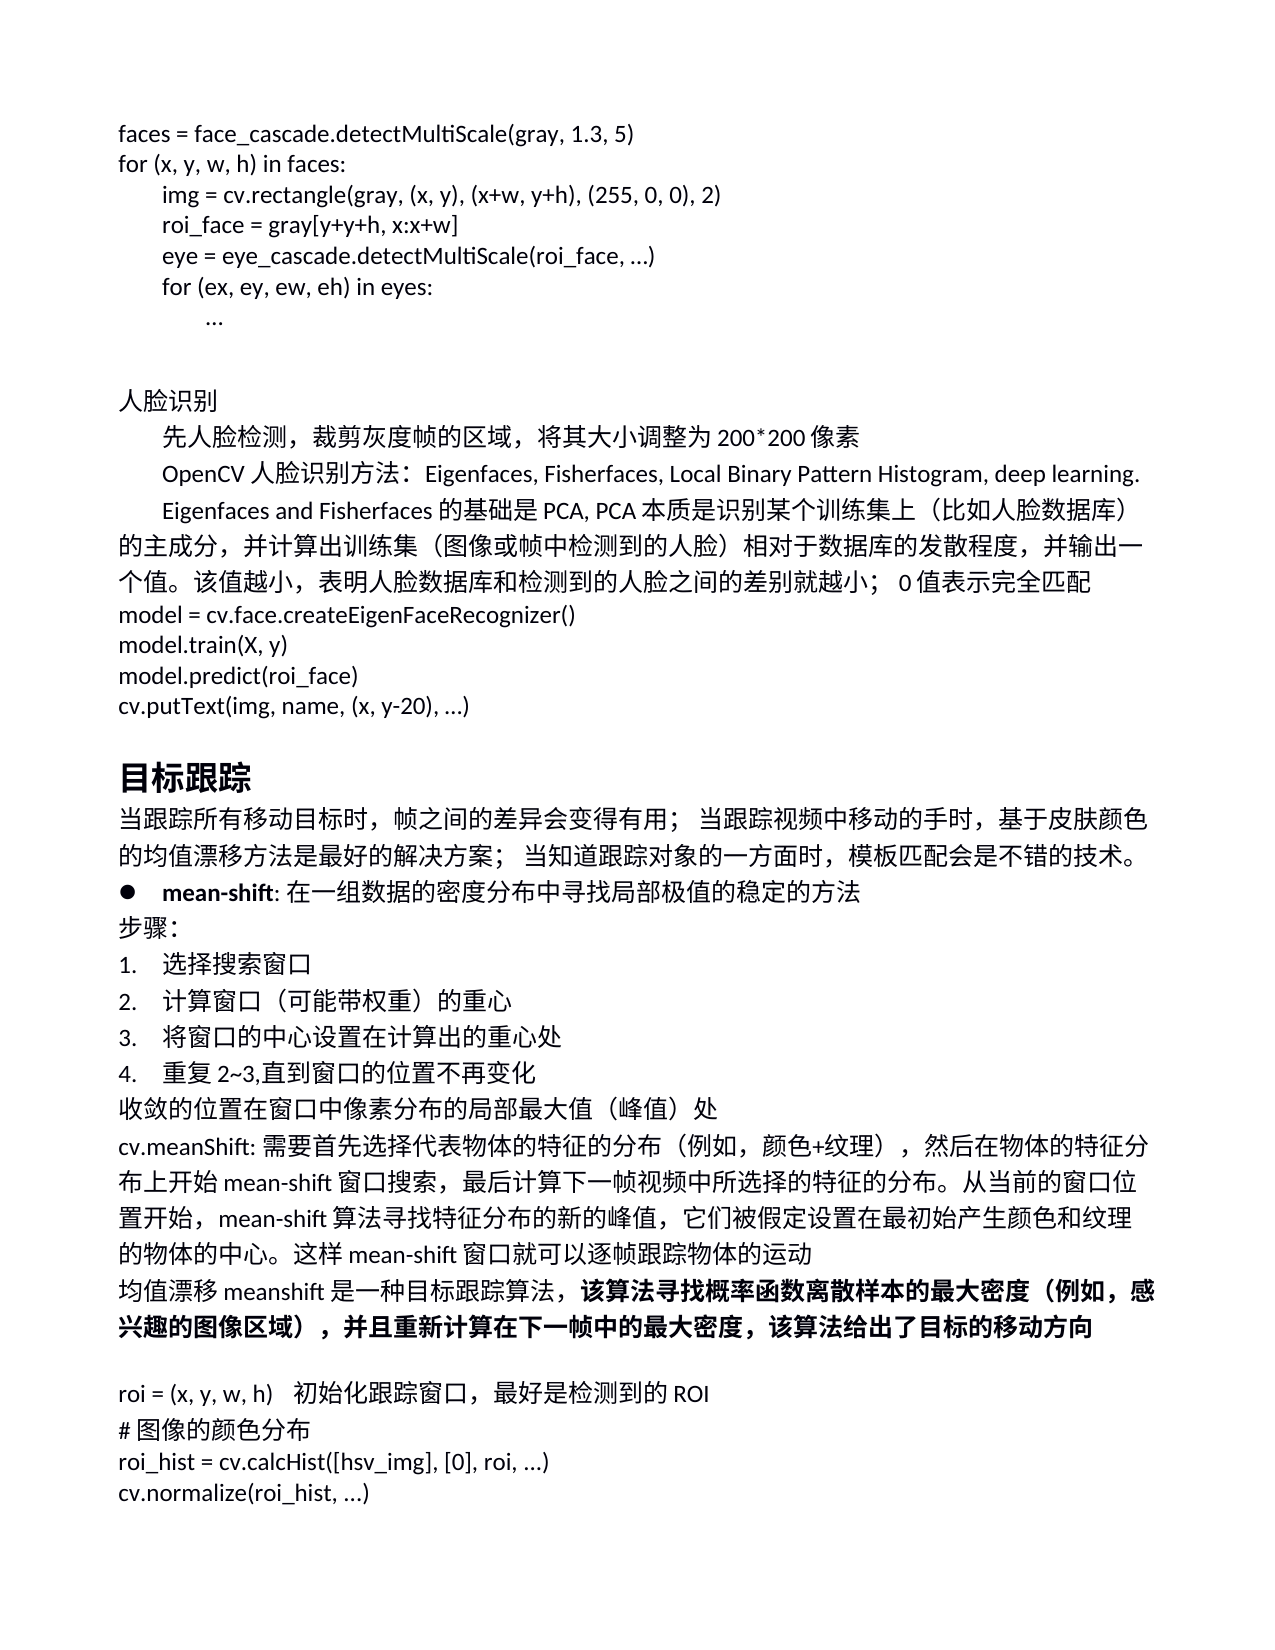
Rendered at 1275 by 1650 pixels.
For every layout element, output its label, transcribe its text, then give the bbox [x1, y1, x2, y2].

list 计算窗口（可能带权重）的重心 [118, 981, 1157, 1017]
text roi_hist = cv.calcHist([hsv_img], [0], roi, ...) [118, 1446, 1157, 1477]
list mean-shift: 在一组数据的密度分布中寻找局部极值的稳定的方法 [118, 872, 1157, 908]
text … [118, 301, 1157, 332]
text roi_face = gray[y+y+h, x:x+w] [118, 210, 1157, 240]
text model = cv.face.createEigenFaceRecognizer() [118, 599, 1157, 629]
text 当跟踪所有移动目标时，帧之间的差异会变得有用； 当跟踪视频中移动的手时，基于皮肤颜色的均值漂移方法是最好的解决方案； 当知道跟踪对象的一方面时，模板匹配会是不错的技术。 [118, 800, 1157, 872]
text cv.putText(img, name, (x, y-20), …) [118, 690, 1157, 721]
text 均值漂移meanshift是一种目标跟踪算法，该算法寻找概率函数离散样本的最大密度（例如，感兴趣的图像区域），并且重新计算在下一帧中的最大密度，该算法给出了目标的移动方向 [118, 1271, 1157, 1343]
text 收敛的位置在窗口中像素分布的局部最大值（峰值）处 [118, 1090, 1157, 1126]
text eye = eye_cascade.detectMultiScale(roi_face, …) [118, 240, 1157, 271]
text for (ex, ey, ew, eh) in eyes: [118, 271, 1157, 301]
text roi = (x, y, w, h) 初始化跟踪窗口，最好是检测到的ROI [118, 1374, 1157, 1410]
text cv.meanShift: 需要首先选择代表物体的特征的分布（例如，颜色+纹理），然后在物体的特征分布上开始mean-shift窗口搜索，最后计算下一帧视频中所选择的特征的分布。从当前的窗口位置开始，mean-shift算法寻找特征分布的新的峰值，它们被假定设置在最初始产生颜色和纹理的物体的中心。这样mean-shift窗口就可以逐帧跟踪物体的运动 [118, 1126, 1157, 1271]
text cv.normalize(roi_hist, ...) [118, 1477, 1157, 1507]
text 步骤： [118, 908, 1157, 945]
text model.predict(roi_face) [118, 660, 1157, 690]
text img = cv.rectangle(gray, (x, y), (x+w, y+h), (255, 0, 0), 2) [118, 179, 1157, 210]
text # 图像的颜色分布 [118, 1410, 1157, 1446]
text faces = face_cascade.detectMultiScale(gray, 1.3, 5) [118, 118, 1157, 149]
text 先人脸检测，裁剪灰度帧的区域，将其大小调整为200*200像素 [118, 418, 1157, 454]
text 人脸识别 [118, 381, 1157, 418]
list 选择搜索窗口 [118, 945, 1157, 981]
text model.train(X, y) [118, 629, 1157, 660]
text for (x, y, w, h) in faces: [118, 149, 1157, 179]
list 重复2~3,直到窗口的位置不再变化 [118, 1053, 1157, 1090]
text OpenCV人脸识别方法：Eigenfaces, Fisherfaces, Local Binary Pattern Histogram, deep learning. [118, 454, 1157, 490]
subtitle 目标跟踪 [118, 751, 1157, 800]
list 将窗口的中心设置在计算出的重心处 [118, 1017, 1157, 1053]
text Eigenfaces and Fisherfaces的基础是PCA, PCA本质是识别某个训练集上（比如人脸数据库）的主成分，并计算出训练集（图像或帧中检测到的人脸）相对于数据库的发散程度，并输出一个值。该值越小，表明人脸数据库和检测到的人脸之间的差别就越小； 0值表示完全匹配 [118, 490, 1157, 599]
